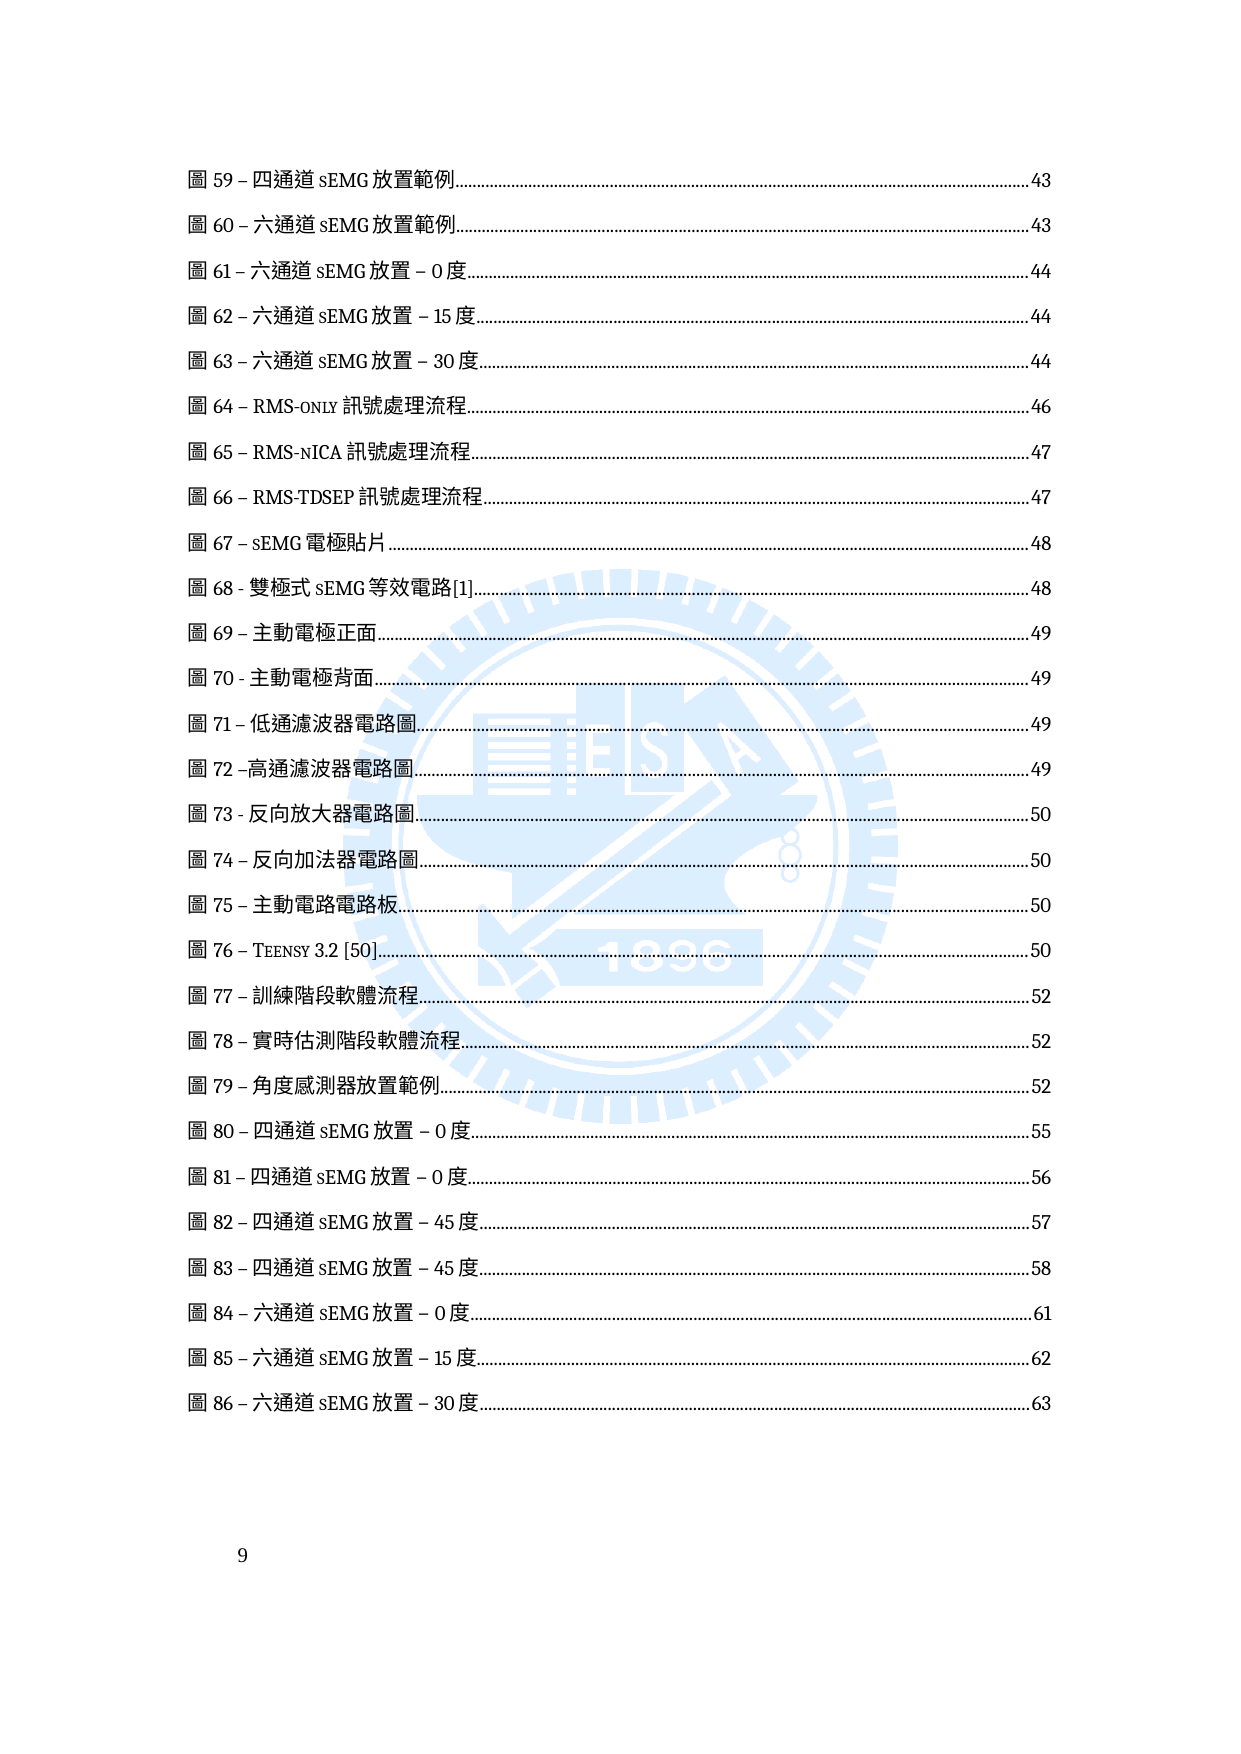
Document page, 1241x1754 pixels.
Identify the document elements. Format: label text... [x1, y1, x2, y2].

text 圖 61 – 六通道sEMG放置 – 0度 44 [187, 254, 1053, 284]
text 圖 66 – RMS-TDSEP訊號處理流程 47 [187, 480, 1053, 511]
text 圖 73 - 反向放大器電路圖 50 [187, 798, 1053, 828]
text 圖 79 – 角度感測器放置範例 52 [187, 1069, 1053, 1100]
text 圖 82 – 四通道sEMG放置 – 45度 57 [187, 1205, 1053, 1236]
text 圖 78 – 實時估測階段軟體流程 52 [187, 1024, 1053, 1054]
text 圖 86 – 六通道sEMG放置 – 30度 63 [187, 1387, 1053, 1417]
text 圖 65 – RMS-nICA訊號處理流程 47 [187, 435, 1053, 465]
text 圖 71 – 低通濾波器電路圖 49 [187, 707, 1053, 737]
text 圖 85 – 六通道sEMG放置 – 15度 62 [187, 1341, 1053, 1372]
text 圖 83 – 四通道sEMG放置 – 45度 58 [187, 1251, 1053, 1281]
text 圖 72 –高通濾波器電路圖 49 [187, 752, 1053, 782]
text 圖 74 – 反向加法器電路圖 50 [187, 843, 1053, 873]
text 圖 59 – 四通道sEMG放置範例 43 [187, 163, 1053, 193]
text 圖 76 – Teensy 3.2 [50] 50 [187, 933, 1053, 964]
text 圖 75 – 主動電路電路板 50 [187, 888, 1053, 918]
text 圖 81 – 四通道sEMG放置 – 0度 56 [187, 1160, 1053, 1190]
text 圖 62 – 六通道sEMG放置 – 15度 44 [187, 299, 1053, 329]
text 圖 80 – 四通道sEMG放置 – 0度 55 [187, 1115, 1053, 1145]
text 圖 77 – 訓練階段軟體流程 52 [187, 979, 1053, 1009]
text 圖 60 – 六通道sEMG放置範例 43 [187, 208, 1053, 239]
text 圖 70 - 主動電極背面 49 [187, 662, 1053, 692]
text 圖 63 – 六通道sEMG放置 – 30度 44 [187, 344, 1053, 375]
text 圖 64 – RMS-only訊號處理流程 46 [187, 390, 1053, 420]
text 圖 84 – 六通道sEMG放置 – 0度 61 [187, 1296, 1053, 1326]
text 圖 68 - 雙極式sEMG等效電路[1] 48 [187, 571, 1053, 601]
text 圖 69 – 主動電極正面 49 [187, 616, 1053, 647]
text 圖 67 – sEMG電極貼片 48 [187, 526, 1053, 556]
